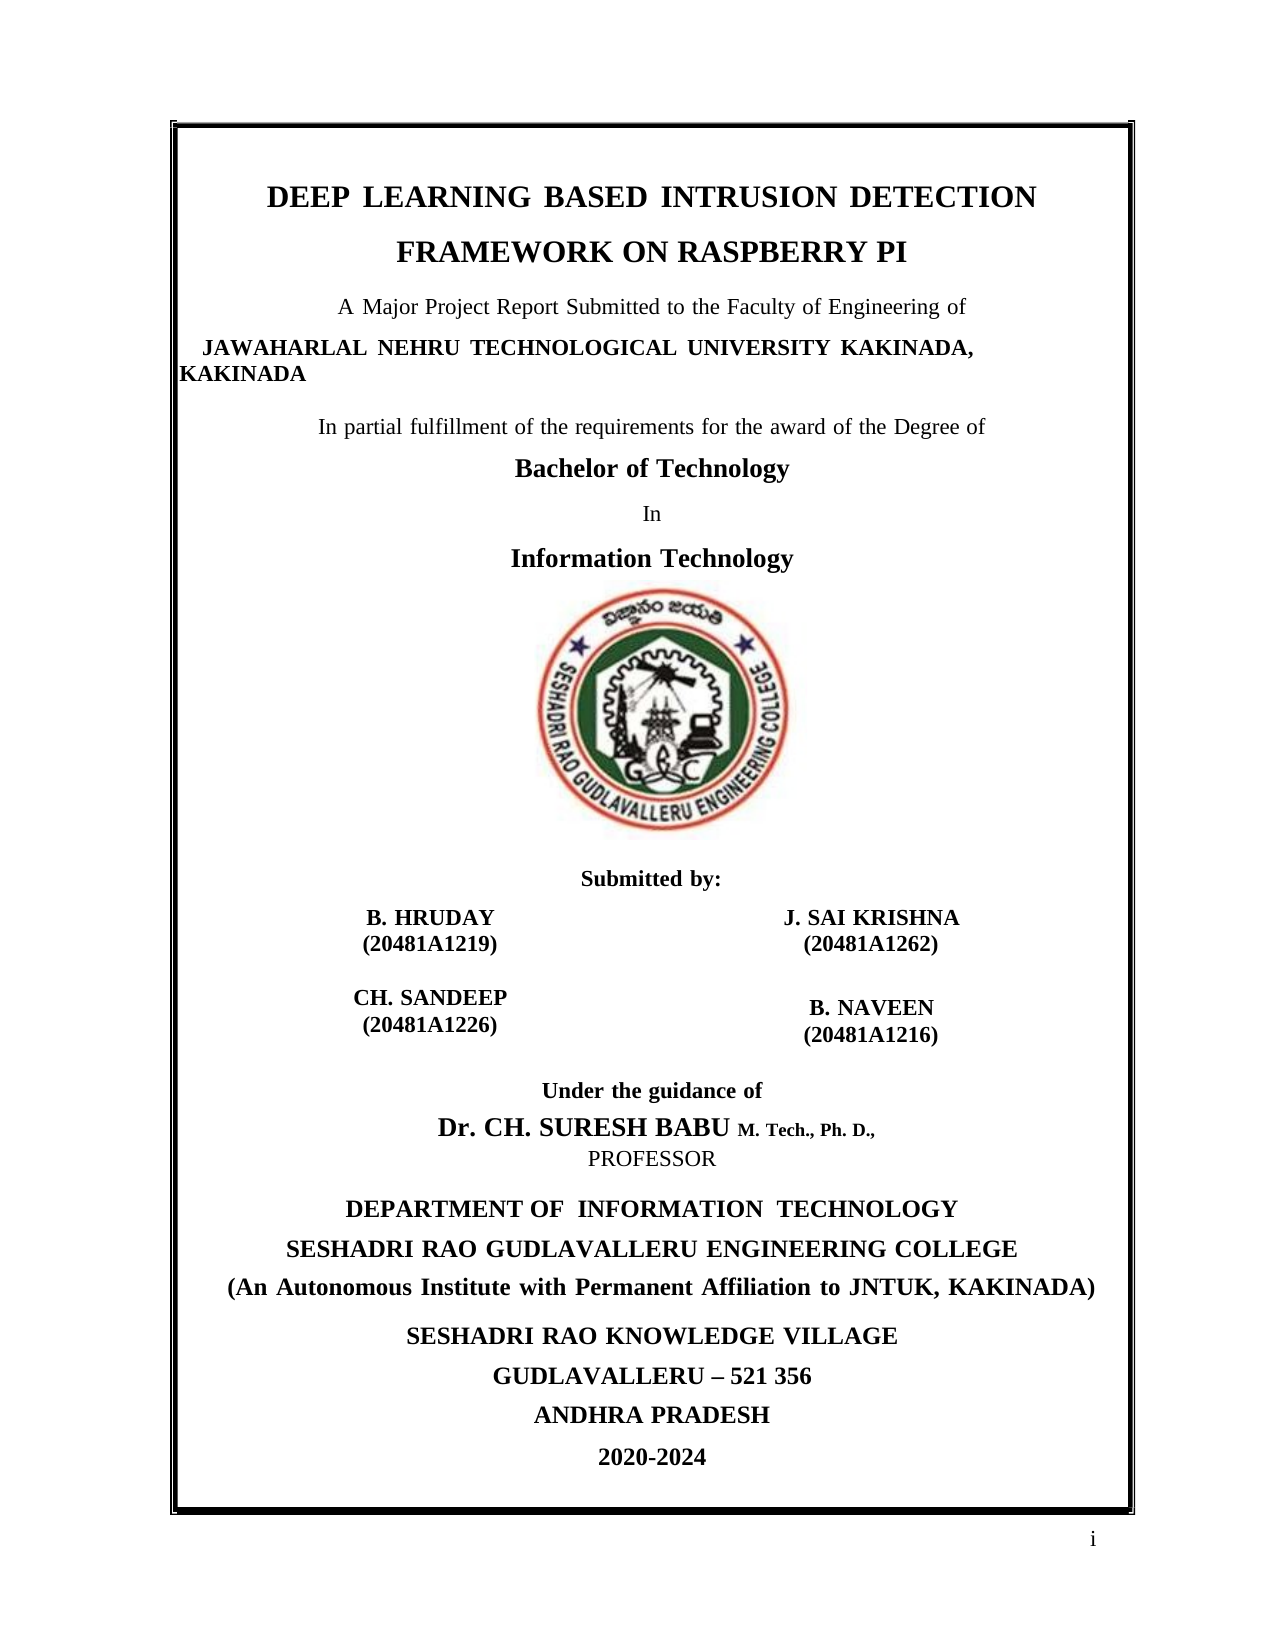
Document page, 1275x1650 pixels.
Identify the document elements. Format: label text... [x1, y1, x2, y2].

text A Major Project Report Submitted to the Faculty of Engineering of [228, 293, 1075, 319]
picture [177, 1507, 1129, 1515]
text ANDHRA PRADESH 2020-2024 [523, 1401, 781, 1470]
text In partial fulfillment of the requirements for the award of the Degree of [228, 413, 1075, 439]
subtitle SESHADRI RAO KNOWLEDGE VILLAGE GUDLAVALLERU – 521 356 [385, 1321, 919, 1390]
text Under the guidance of [228, 1077, 1076, 1103]
subtitle B. NAVEEN (20481A1216) [803, 994, 1067, 1047]
text In [228, 500, 1075, 526]
subtitle SESHADRI RAO GUDLAVALLERU ENGINEERING COLLEGE [254, 1234, 1049, 1263]
subtitle J. SAI KRISHNA (20481A1262) [783, 904, 1093, 957]
title DEEP LEARNING BASED INTRUSION DETECTION FRAMEWORK ON RASPBERRY PI [228, 178, 1075, 269]
text Submitted by: [581, 865, 724, 891]
text CH. SANDEEP (20481A1226) [353, 984, 514, 1037]
subtitle Bachelor of Technology [228, 452, 1076, 483]
subtitle DEPARTMENT OF INFORMATION TECHNOLOGY [254, 1194, 1049, 1222]
picture [177, 120, 1129, 128]
subtitle Information Technology [228, 543, 1076, 574]
text Dr. CH. SURESH BABU M. Tech., Ph. D., [228, 1111, 1084, 1142]
subtitle JAWAHARLAL NEHRU TECHNOLOGICAL UNIVERSITY KAKINADA, KAKINADA [179, 333, 1109, 386]
text (An Autonomous Institute with Permanent Affiliation to JNTUK, KAKINADA) [227, 1274, 1109, 1300]
text PROFESSOR [228, 1144, 1076, 1171]
picture [534, 580, 808, 840]
subtitle B. HRUDAY (20481A1219) [362, 904, 500, 957]
